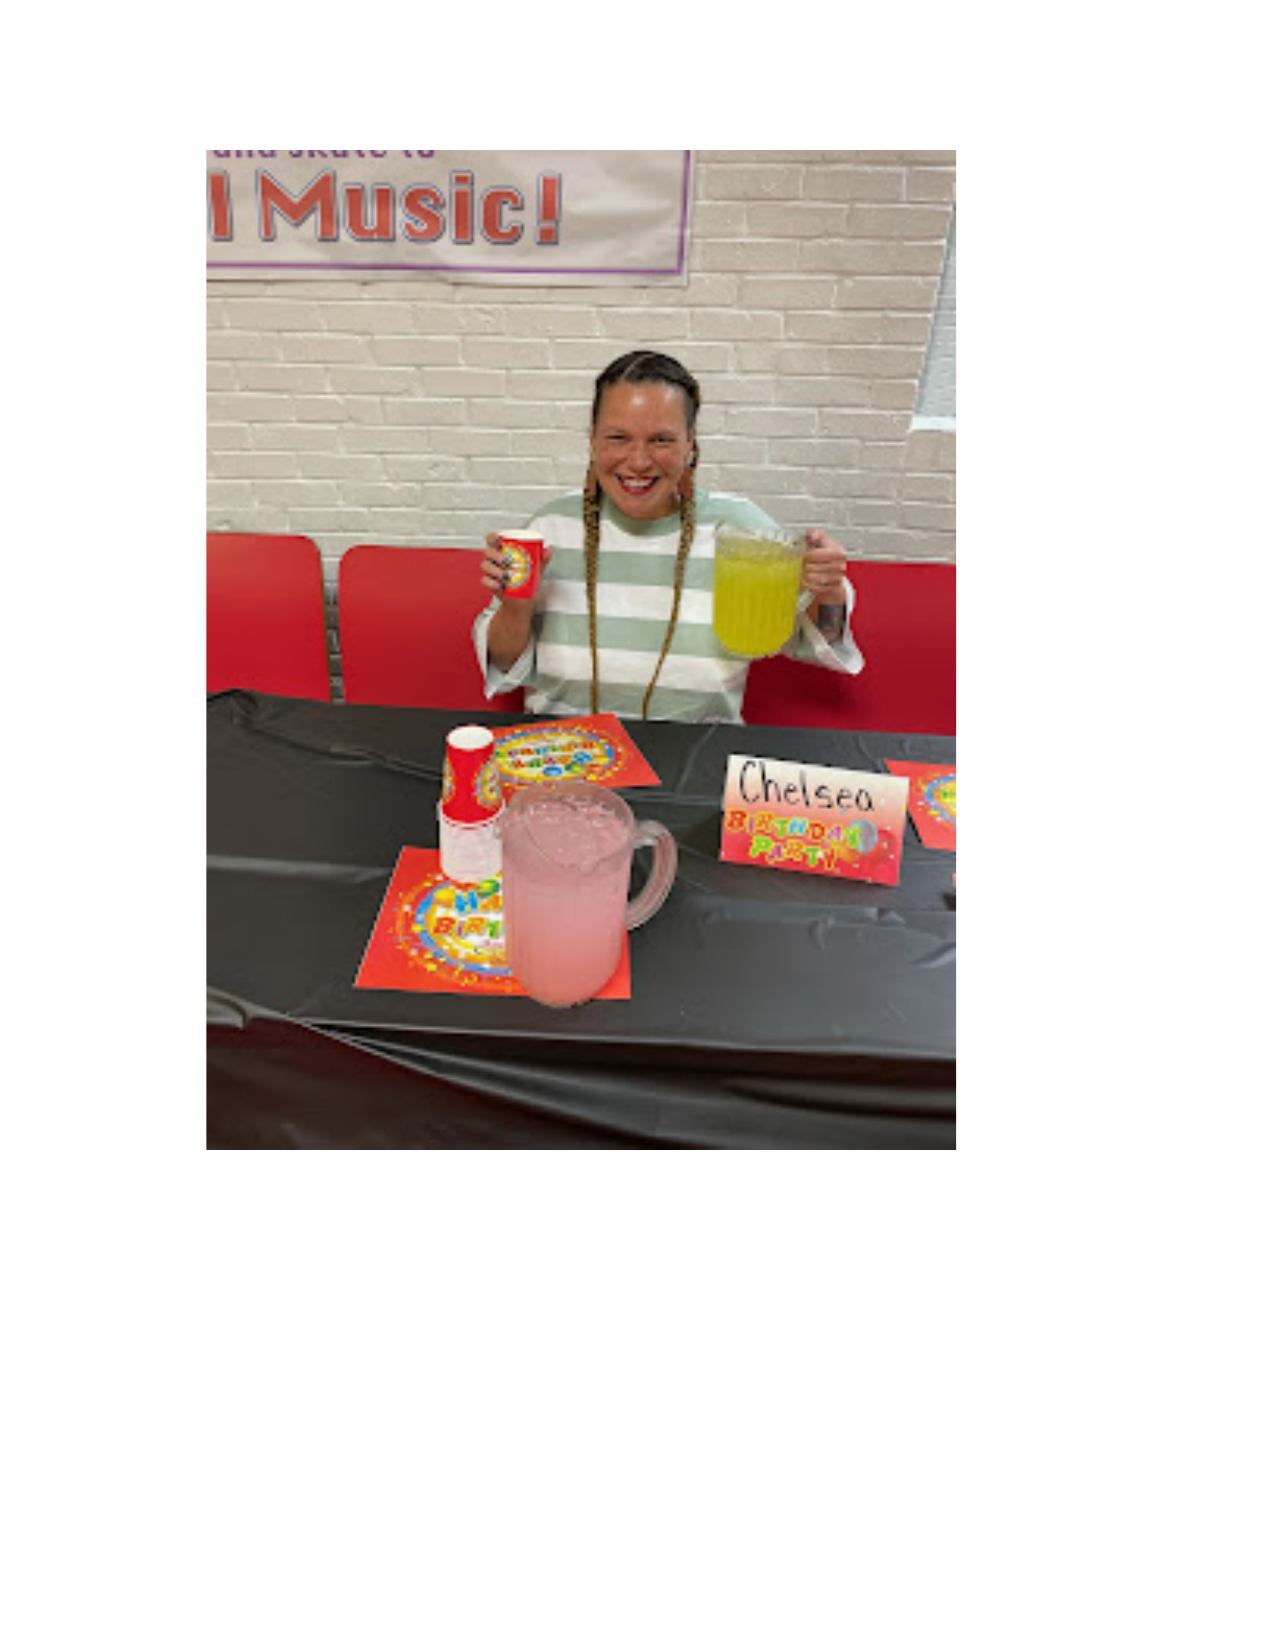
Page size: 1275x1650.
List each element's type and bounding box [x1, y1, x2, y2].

picture [206, 150, 957, 1150]
